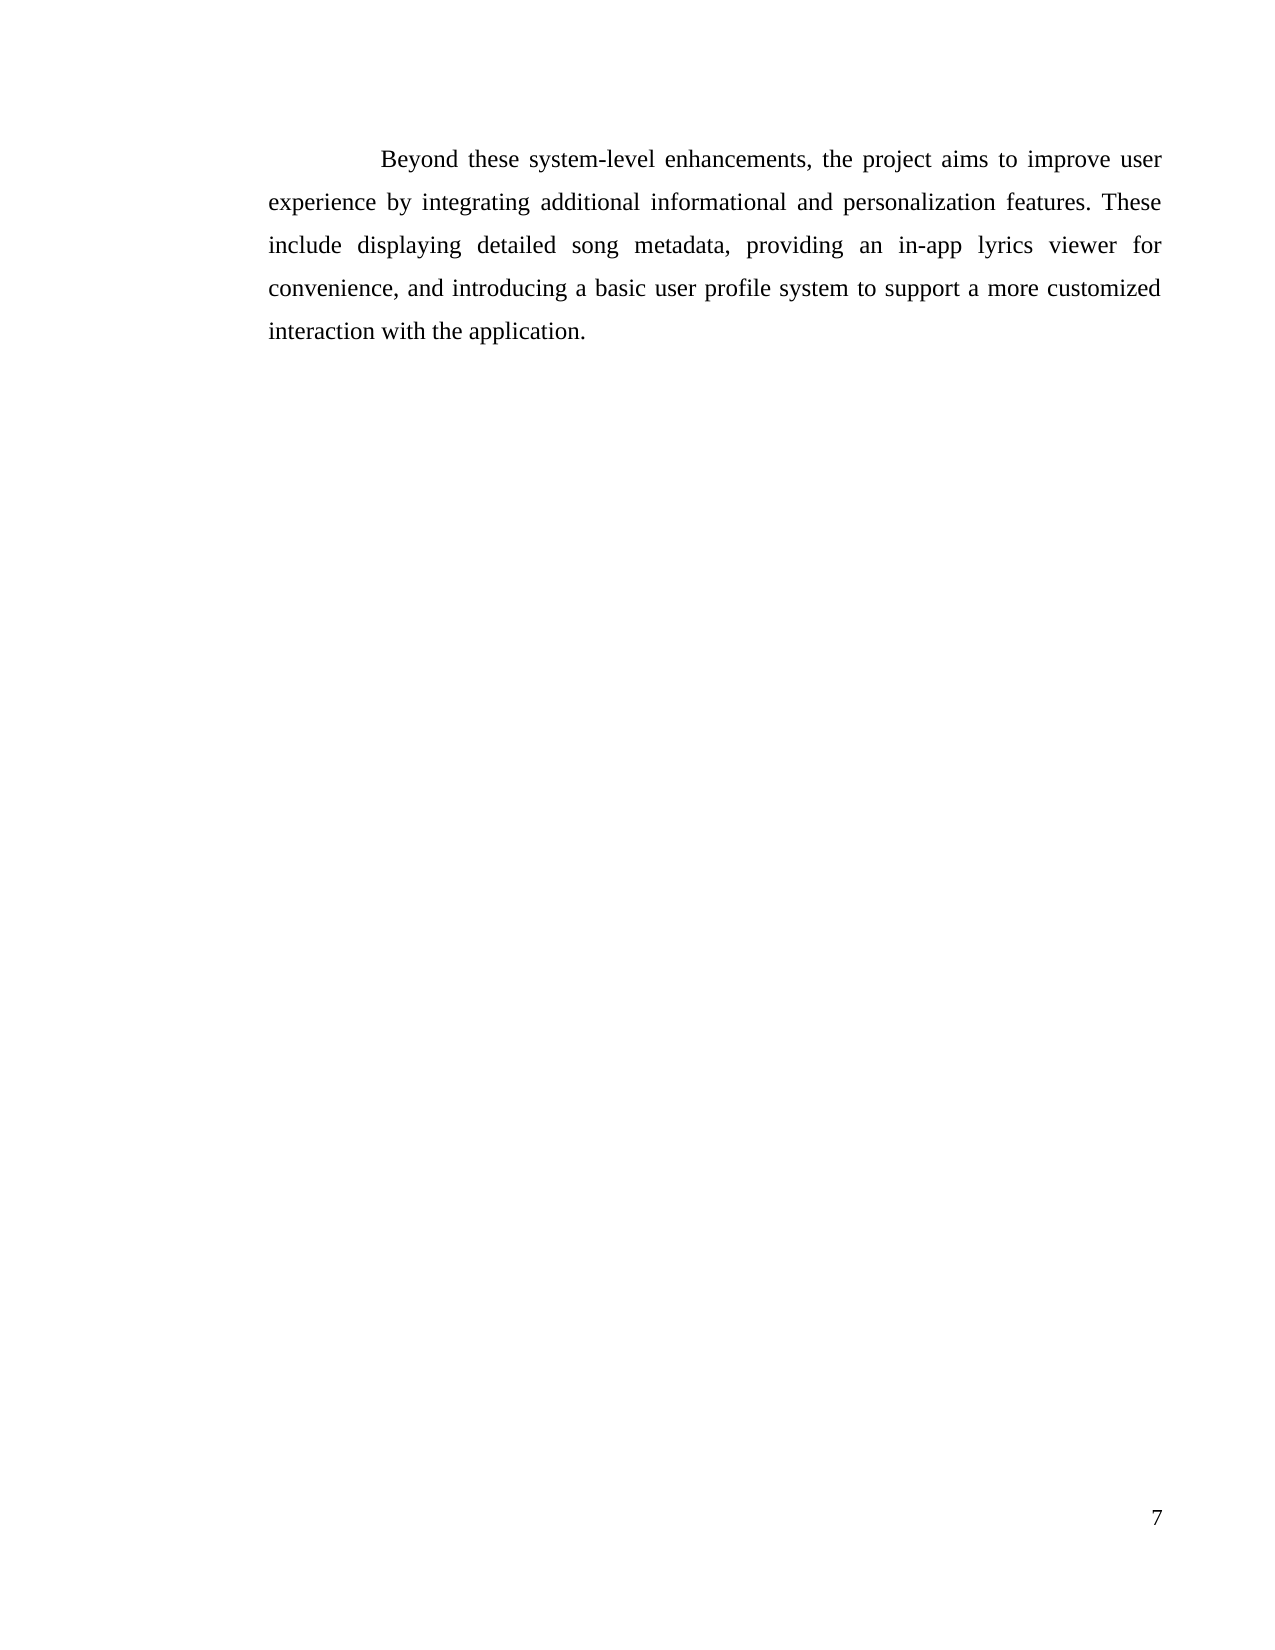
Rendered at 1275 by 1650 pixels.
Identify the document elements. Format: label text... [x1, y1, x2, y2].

subtitle Beyond these system-level enhancements, the project aims to improve user experience by integrating additional informational and personalization features. These include displaying detailed song metadata, providing an in-app lyrics viewer for convenience, and introducing a basic user profile system to support a more customized interaction with the application. [268, 144, 1162, 345]
